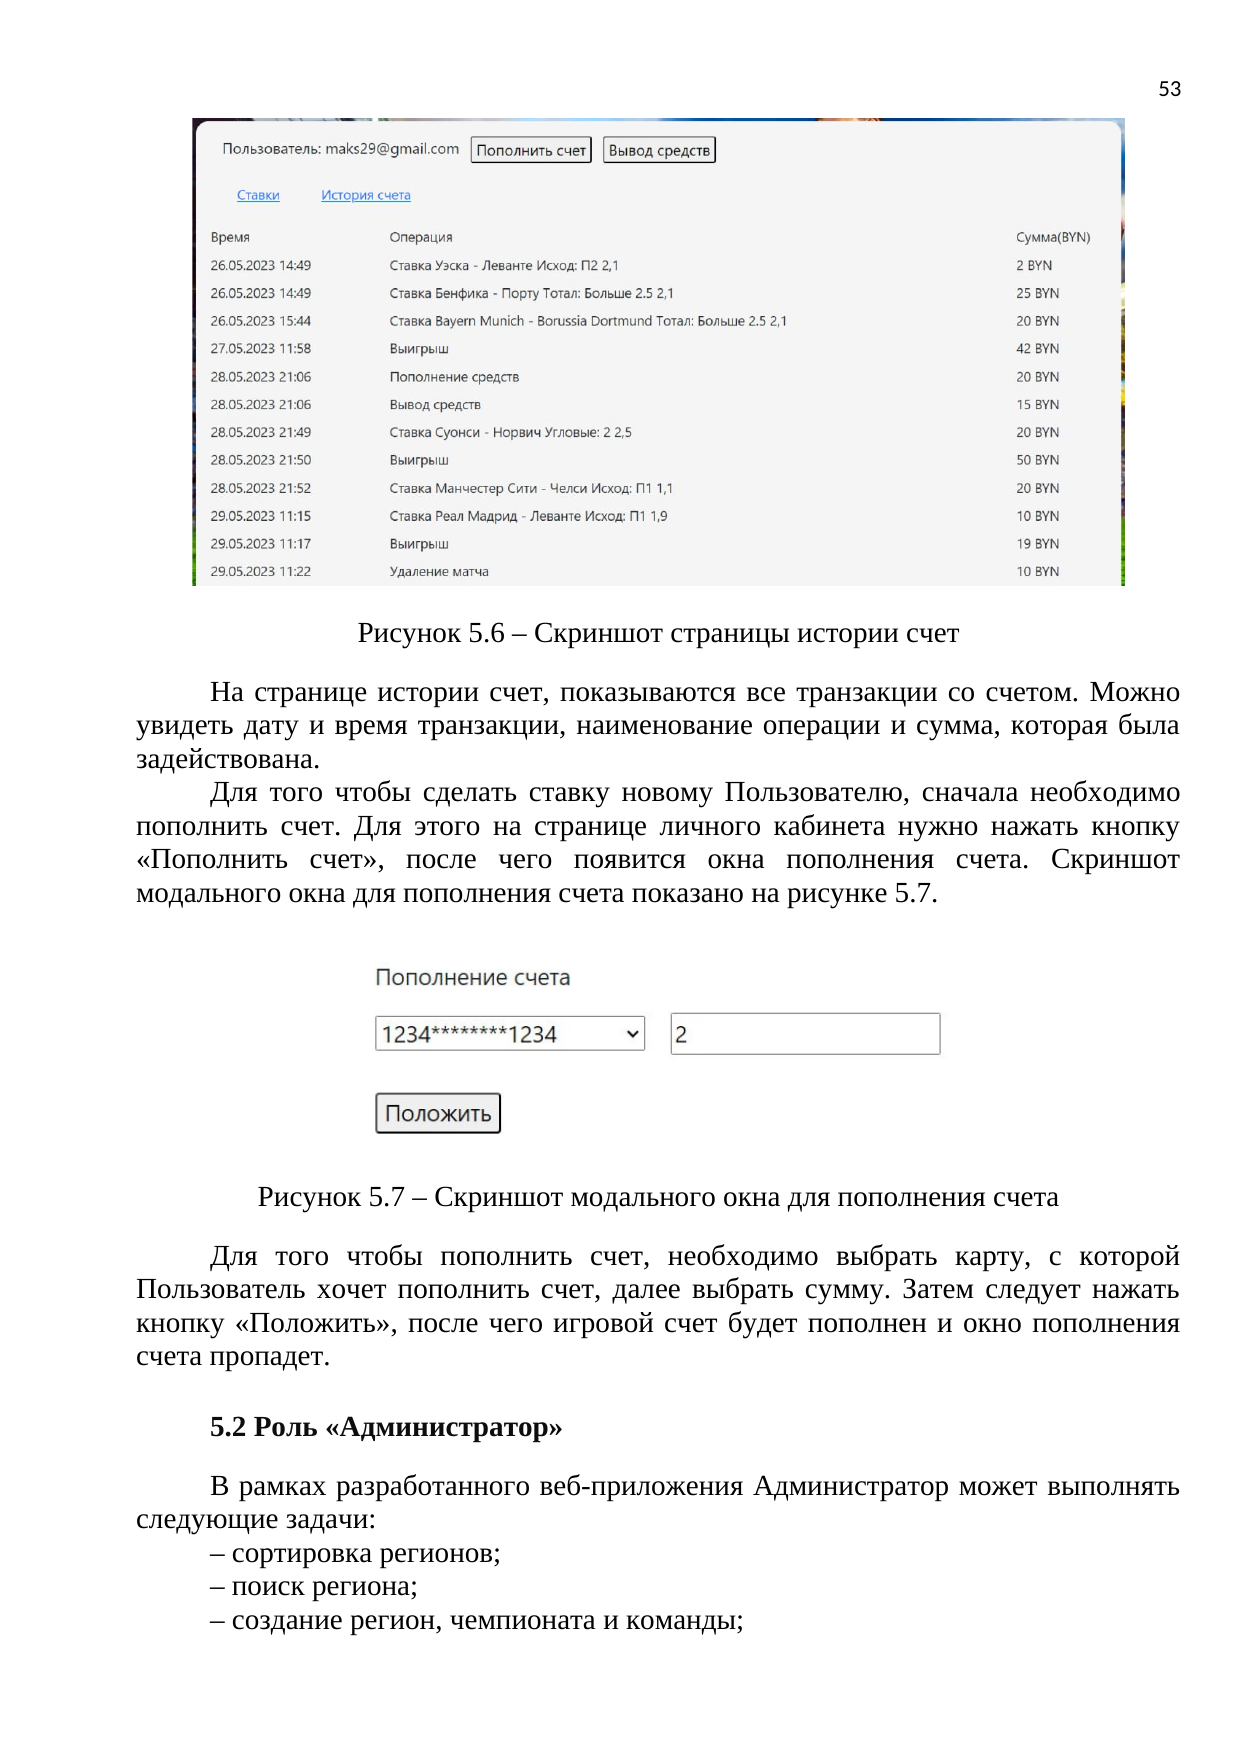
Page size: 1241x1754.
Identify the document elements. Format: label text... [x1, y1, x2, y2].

text поиск региона; [136, 1568, 1181, 1602]
text На странице истории счет, показываются все транзакции со счетом. Можно увидеть дату и время транзакции, наименование операции и сумма, которая была задействована. [136, 674, 1181, 774]
text Рисунок 5.7 – Скриншот модального окна для пополнения счета [136, 1179, 1181, 1213]
text В рамках разработанного веб-приложения Администратор может выполнять следующие задачи: [136, 1468, 1181, 1535]
text 5.2 Роль «Администратор» [136, 1409, 1181, 1443]
text сортировка регионов; [136, 1535, 1181, 1568]
text Рисунок 5.6 – Скриншот страницы истории счет [136, 615, 1181, 649]
text создание регион, чемпионата и команды; [136, 1602, 1181, 1636]
picture [358, 937, 959, 1150]
text Для того чтобы пополнить счет, необходимо выбрать карту, с которой Пользователь хочет пополнить счет, далее выбрать сумму. Затем следует нажать кнопку «Положить», после чего игровой счет будет пополнен и окно пополнения счета пропадет. [136, 1238, 1181, 1372]
picture [192, 118, 1125, 586]
text Для того чтобы сделать ставку новому Пользователю, сначала необходимо пополнить счет. Для этого на странице личного кабинета нужно нажать кнопку «Пополнить счет», после чего появится окна пополнения счета. Скриншот модального окна для пополнения счета показано на рисунке 5.7. [136, 774, 1181, 908]
